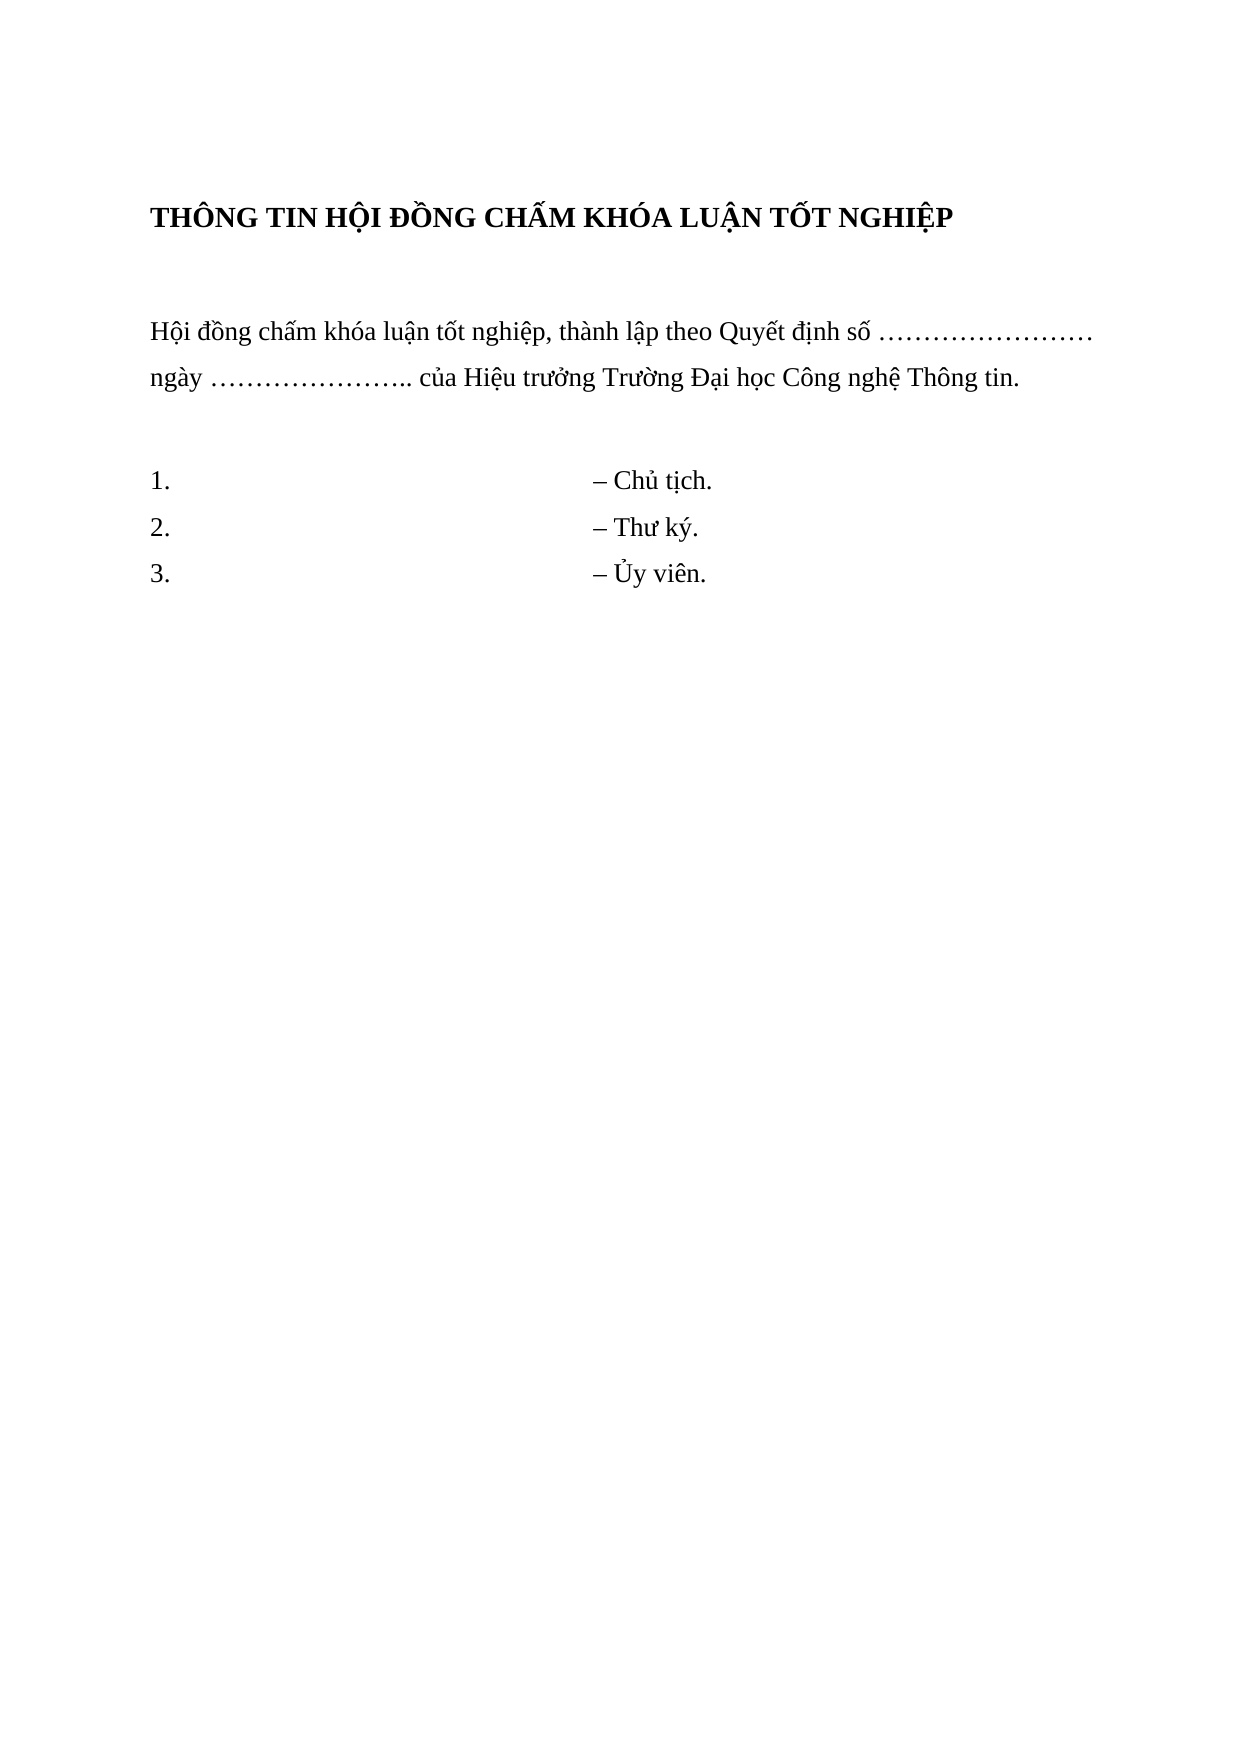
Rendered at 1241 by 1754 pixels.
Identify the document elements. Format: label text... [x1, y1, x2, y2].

text 1. – Chủ tịch. 2. – Thư ký. 3. – Ủy viên. [150, 421, 1122, 589]
title THÔNG TIN HỘI ĐỒNG CHẤM KHÓA LUẬN TỐT NGHIỆP [150, 200, 1122, 233]
text Hội đồng chấm khóa luận tốt nghiệp, thành lập theo Quyết định số …………………… ngày ………………….. của Hiệu trưởng Trường Đại học Công nghệ Thông tin. [150, 315, 1122, 393]
